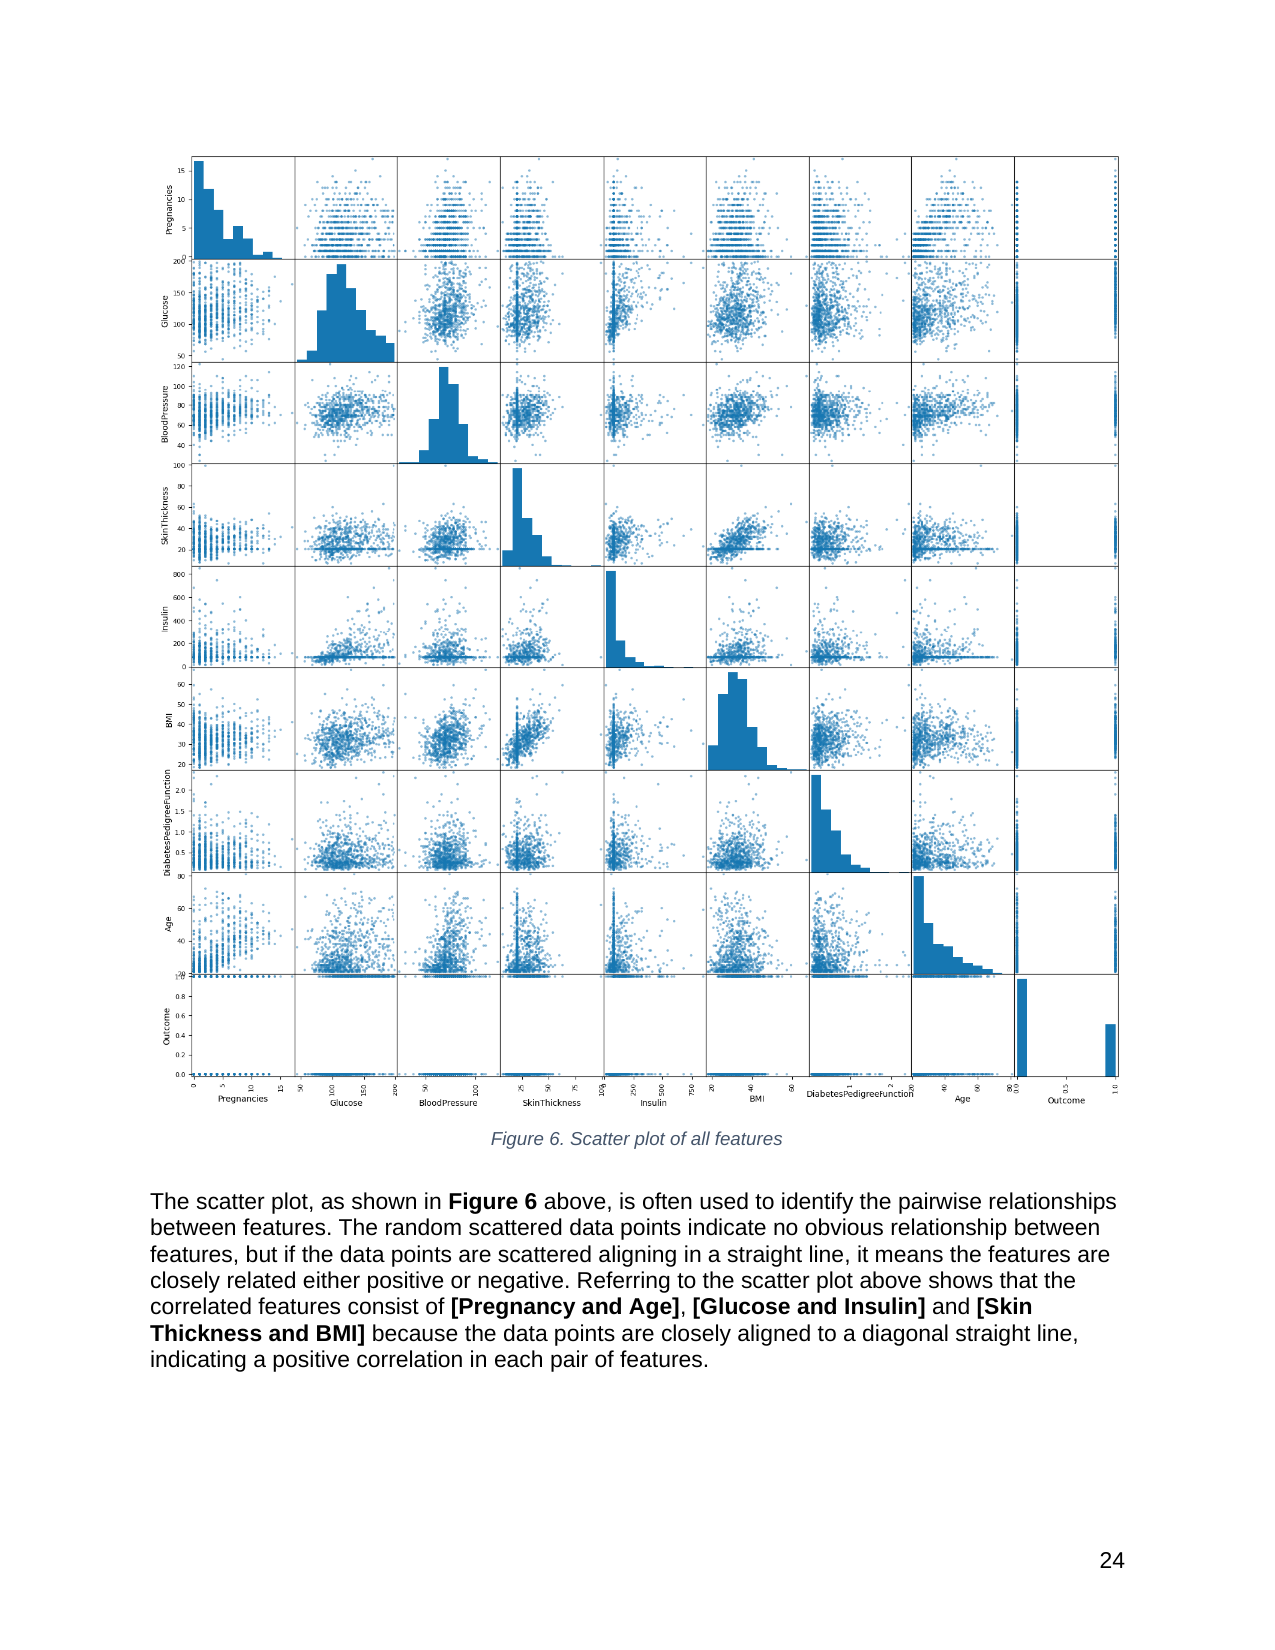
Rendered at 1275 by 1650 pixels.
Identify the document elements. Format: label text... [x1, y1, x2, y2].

text Figure 6. Scatter plot of all features [150, 1127, 1125, 1149]
text The scatter plot, as shown in Figure 6 above, is often used to identify the pairwise relationships between features. The random scattered data points indicate no obvious relationship between features, but if the data points are scattered aligning in a straight line, it means the features are closely related either positive or negative. Referring to the scatter plot above shows that the correlated features consist of [Pregnancy and Age], [Glucose and Insulin] and [Skin Thickness and BMI] because the data points are closely aligned to a diagonal straight line, indicating a positive correlation in each pair of features. [150, 1188, 1125, 1372]
picture [150, 150, 1125, 1115]
